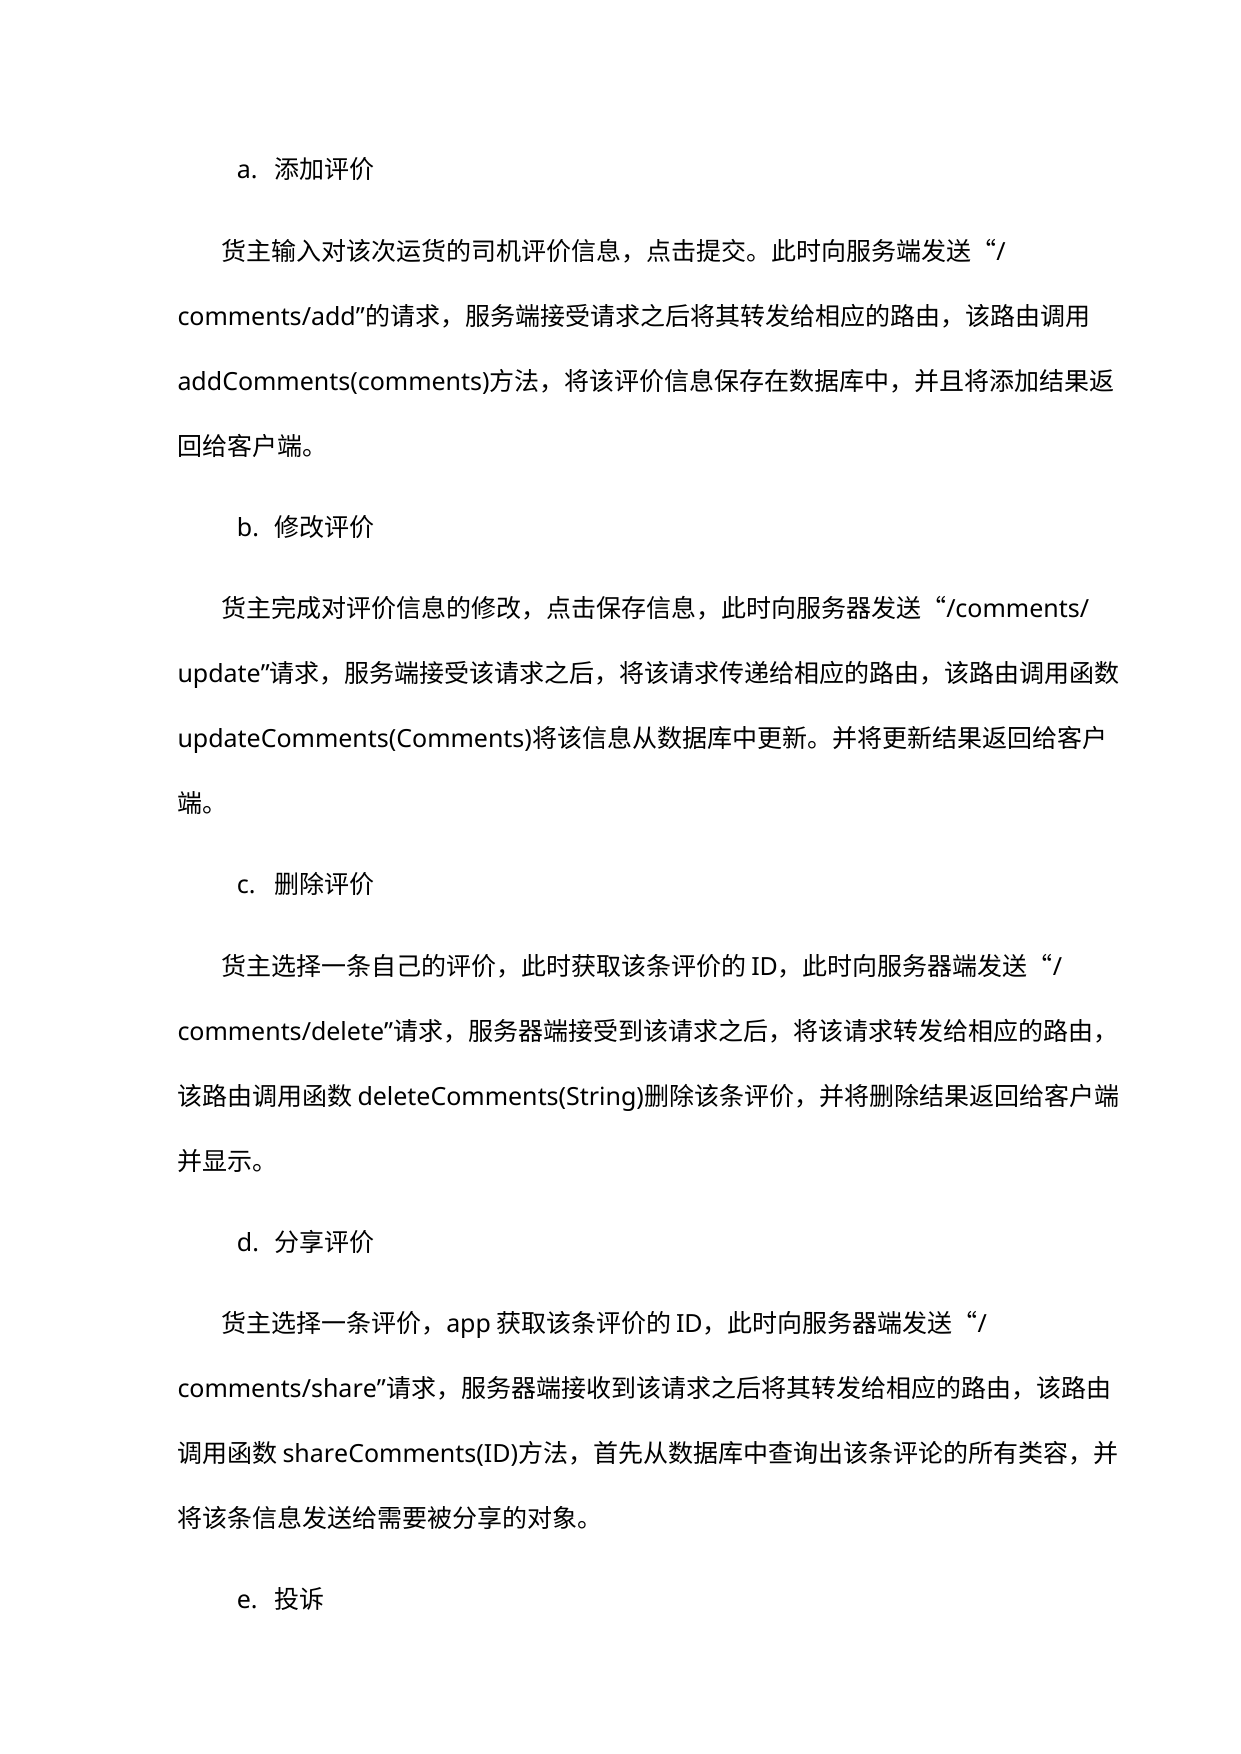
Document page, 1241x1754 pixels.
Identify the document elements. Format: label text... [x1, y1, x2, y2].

list 分享评价 [237, 1208, 1122, 1273]
list 修改评价 [237, 493, 1122, 558]
list 投诉 [237, 1565, 1122, 1630]
list 添加评价 [237, 135, 1122, 200]
list 删除评价 [237, 850, 1122, 915]
text 货主输入对该次运货的司机评价信息，点击提交。此时向服务端发送“/comments/add”的请求，服务端接受请求之后将其转发给相应的路由，该路由调用addComments(comments)方法，将该评价信息保存在数据库中，并且将添加结果返回给客户端。 [177, 217, 1122, 477]
text 货主完成对评价信息的修改，点击保存信息，此时向服务器发送“/comments/update”请求，服务端接受该请求之后，将该请求传递给相应的路由，该路由调用函数updateComments(Comments)将该信息从数据库中更新。并将更新结果返回给客户端。 [177, 574, 1122, 834]
text 货主选择一条评价，app获取该条评价的ID，此时向服务器端发送“/comments/share”请求，服务器端接收到该请求之后将其转发给相应的路由，该路由调用函数shareComments(ID)方法，首先从数据库中查询出该条评论的所有类容，并将该条信息发送给需要被分享的对象。 [177, 1289, 1122, 1549]
text 货主选择一条自己的评价，此时获取该条评价的ID，此时向服务器端发送“/comments/delete”请求，服务器端接受到该请求之后，将该请求转发给相应的路由，该路由调用函数deleteComments(String)删除该条评价，并将删除结果返回给客户端并显示。 [177, 932, 1122, 1192]
